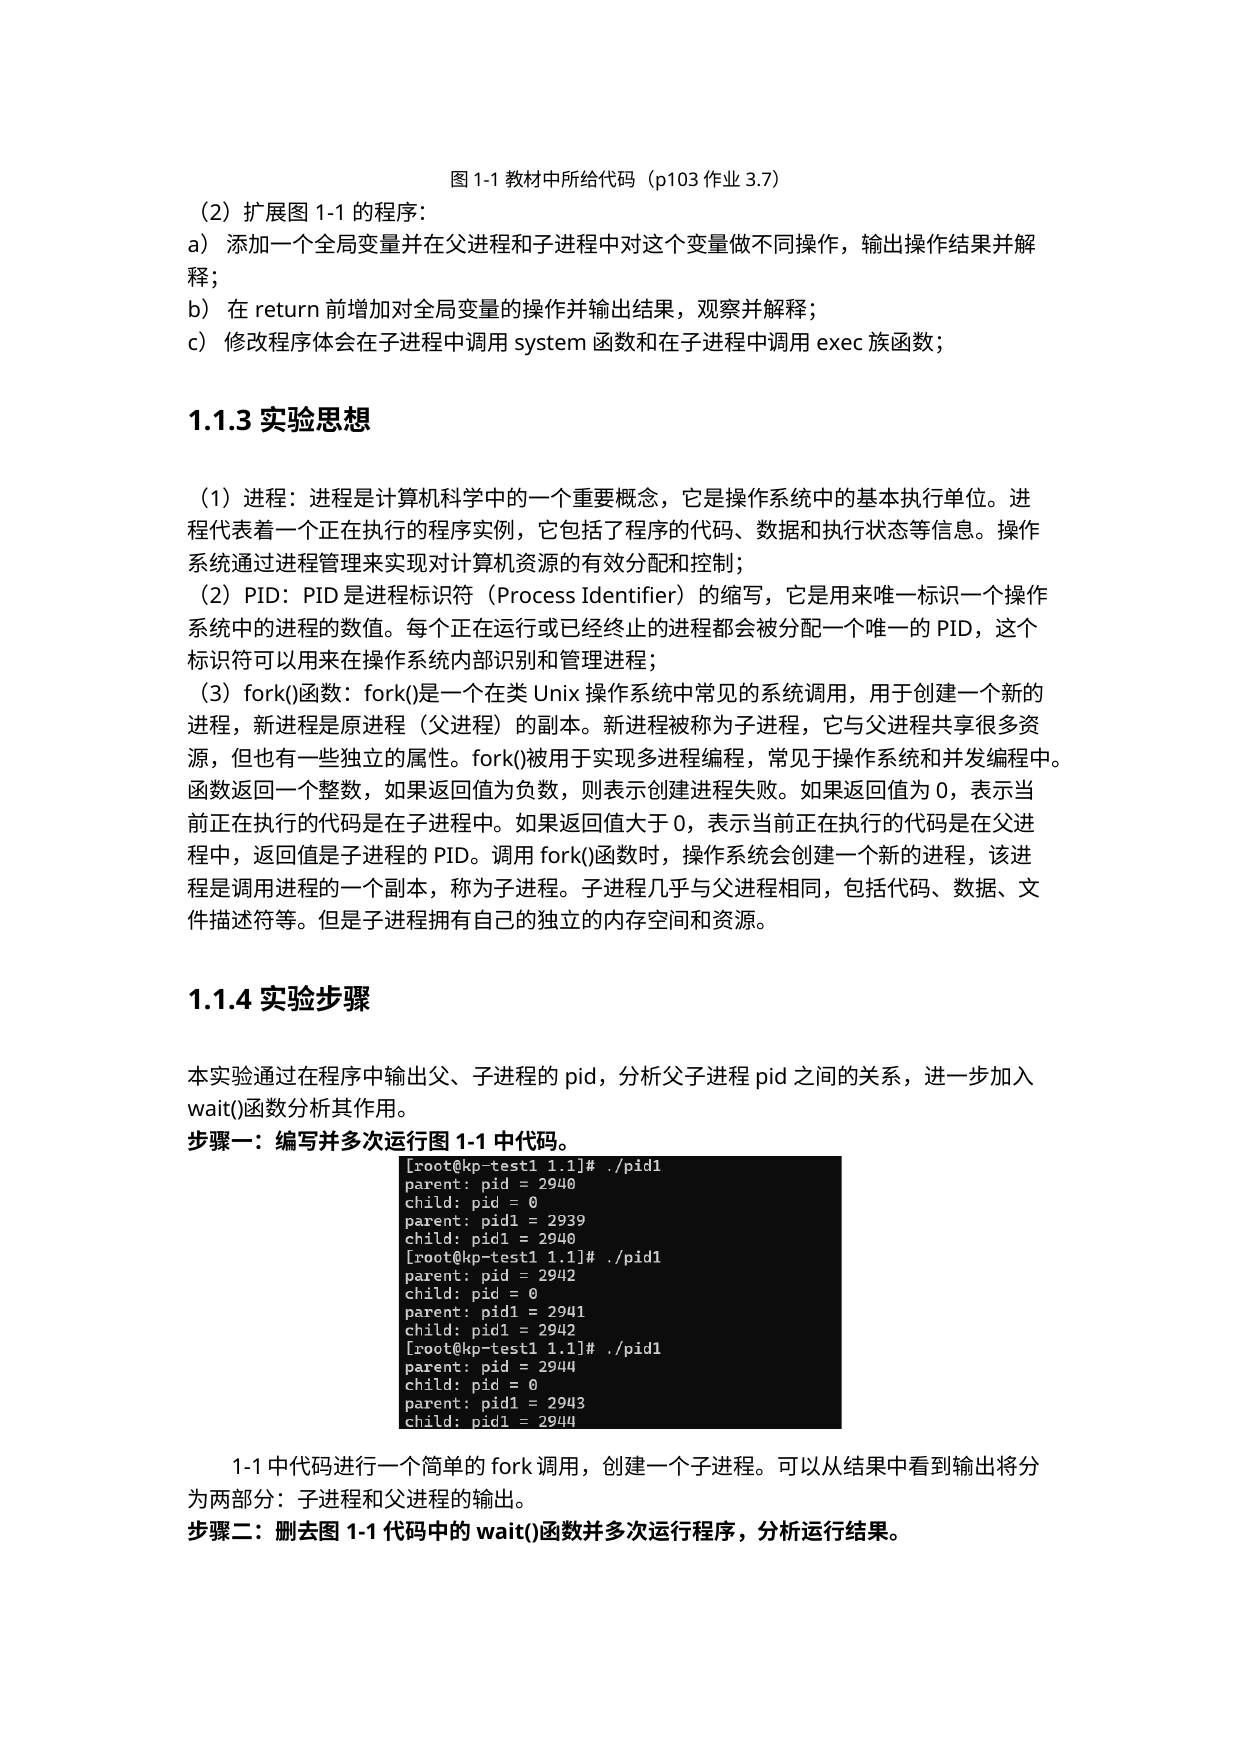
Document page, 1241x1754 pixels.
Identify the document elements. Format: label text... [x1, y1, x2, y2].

text （2）PID：PID是进程标识符（Process Identifier）的缩写，它是用来唯一标识一个操作系统中的进程的数值。每个正在运行或已经终止的进程都会被分配一个唯一的 PID，这个标识符可以用来在操作系统内部识别和管理进程； [187, 578, 1053, 675]
text 1-1中代码进行一个简单的fork调用，创建一个子进程。可以从结果中看到输出将分为两部分：子进程和父进程的输出。 [187, 1449, 1053, 1514]
text （3）fork()函数：fork()是一个在类 Unix 操作系统中常见的系统调用，用于创建一个新的进程，新进程是原进程（父进程）的副本。新进程被称为子进程，它与父进程共享很多资源，但也有一些独立的属性。fork()被用于实现多进程编程，常见于操作系统和并发编程中。函数返回一个整数，如果返回值为负数，则表示创建进程失败。如果返回值为0，表示当前正在执行的代码是在子进程中。如果返回值大于0，表示当前正在执行的代码是在父进程中，返回值是子进程的 PID。调用fork()函数时，操作系统会创建一个新的进程，该进程是调用进程的一个副本，称为子进程。子进程几乎与父进程相同，包括代码、数据、文件描述符等。但是子进程拥有自己的独立的内存空间和资源。 [187, 675, 1053, 935]
text 步骤一：编写并多次运行图 1-1 中代码。 [187, 1124, 1053, 1156]
text （1）进程：进程是计算机科学中的一个重要概念，它是操作系统中的基本执行单位。进程代表着一个正在执行的程序实例，它包括了程序的代码、数据和执行状态等信息。操作系统通过进程管理来实现对计算机资源的有效分配和控制； [187, 480, 1053, 578]
text 步骤二：删去图 1-1 代码中的 wait()函数并多次运行程序，分析运行结果。 [187, 1514, 1053, 1546]
picture [398, 1156, 842, 1429]
text c） 修改程序体会在子进程中调用 system 函数和在子进程中调用 exec 族函数； [187, 324, 1053, 357]
text 图 1-1 教材中所给代码（p103 作业 3.7） [187, 162, 1053, 194]
subtitle 1.1.3 实验思想 [187, 386, 1053, 451]
text （2）扩展图 1-1 的程序： [187, 194, 1053, 227]
text b） 在 return 前增加对全局变量的操作并输出结果，观察并解释； [187, 292, 1053, 324]
text 本实验通过在程序中输出父、子进程的 pid，分析父子进程 pid 之间的关系，进一步加入 wait()函数分析其作用。 [187, 1059, 1053, 1124]
text a） 添加一个全局变量并在父进程和子进程中对这个变量做不同操作，输出操作结果并解释； [187, 227, 1053, 292]
subtitle 1.1.4 实验步骤 [187, 964, 1053, 1029]
